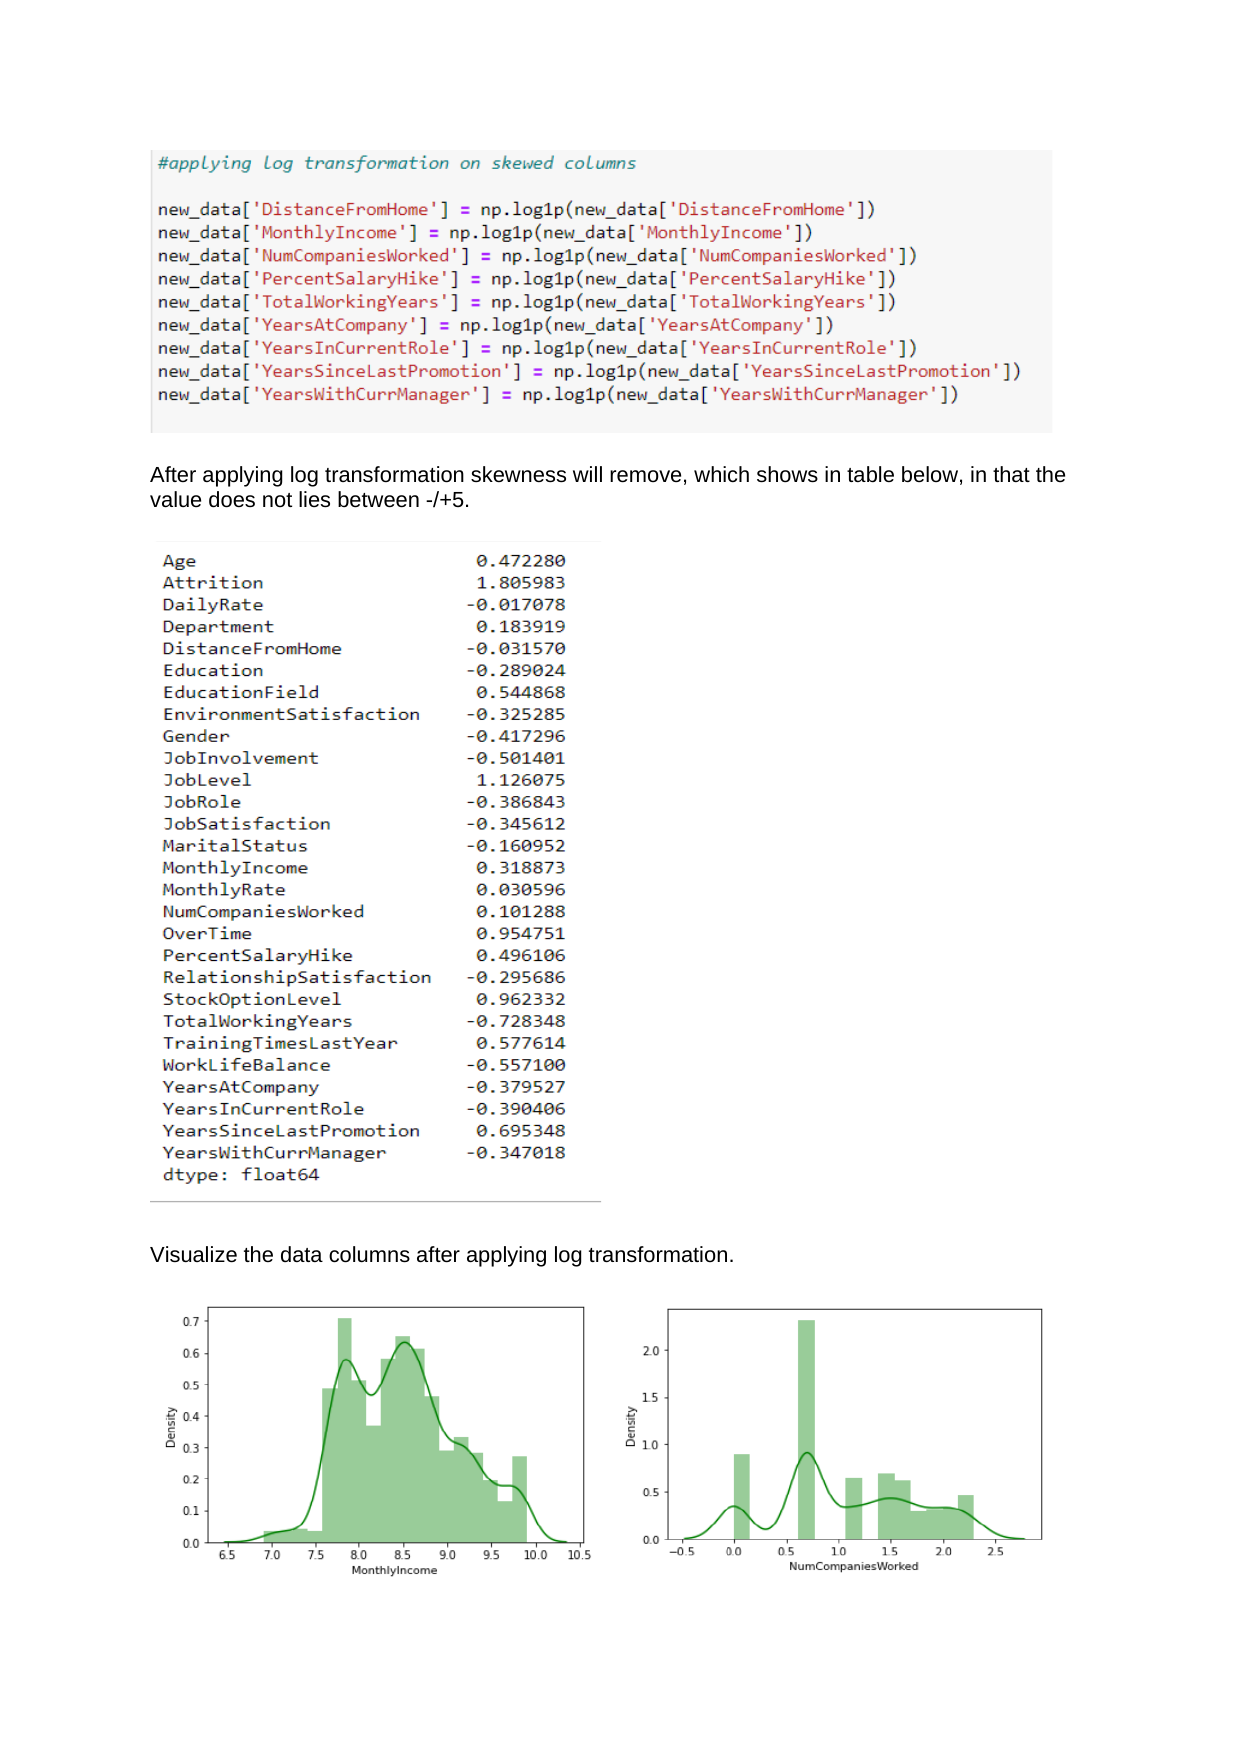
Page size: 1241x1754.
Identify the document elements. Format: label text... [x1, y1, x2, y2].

text Visualize the data columns after applying log transformation. [150, 1242, 1090, 1267]
picture [150, 541, 602, 1213]
picture [150, 1296, 1047, 1587]
text After applying log transformation skewness will remove, which shows in table below, in that the value does not lies between -/+5. [150, 462, 1090, 512]
picture [150, 150, 1053, 433]
